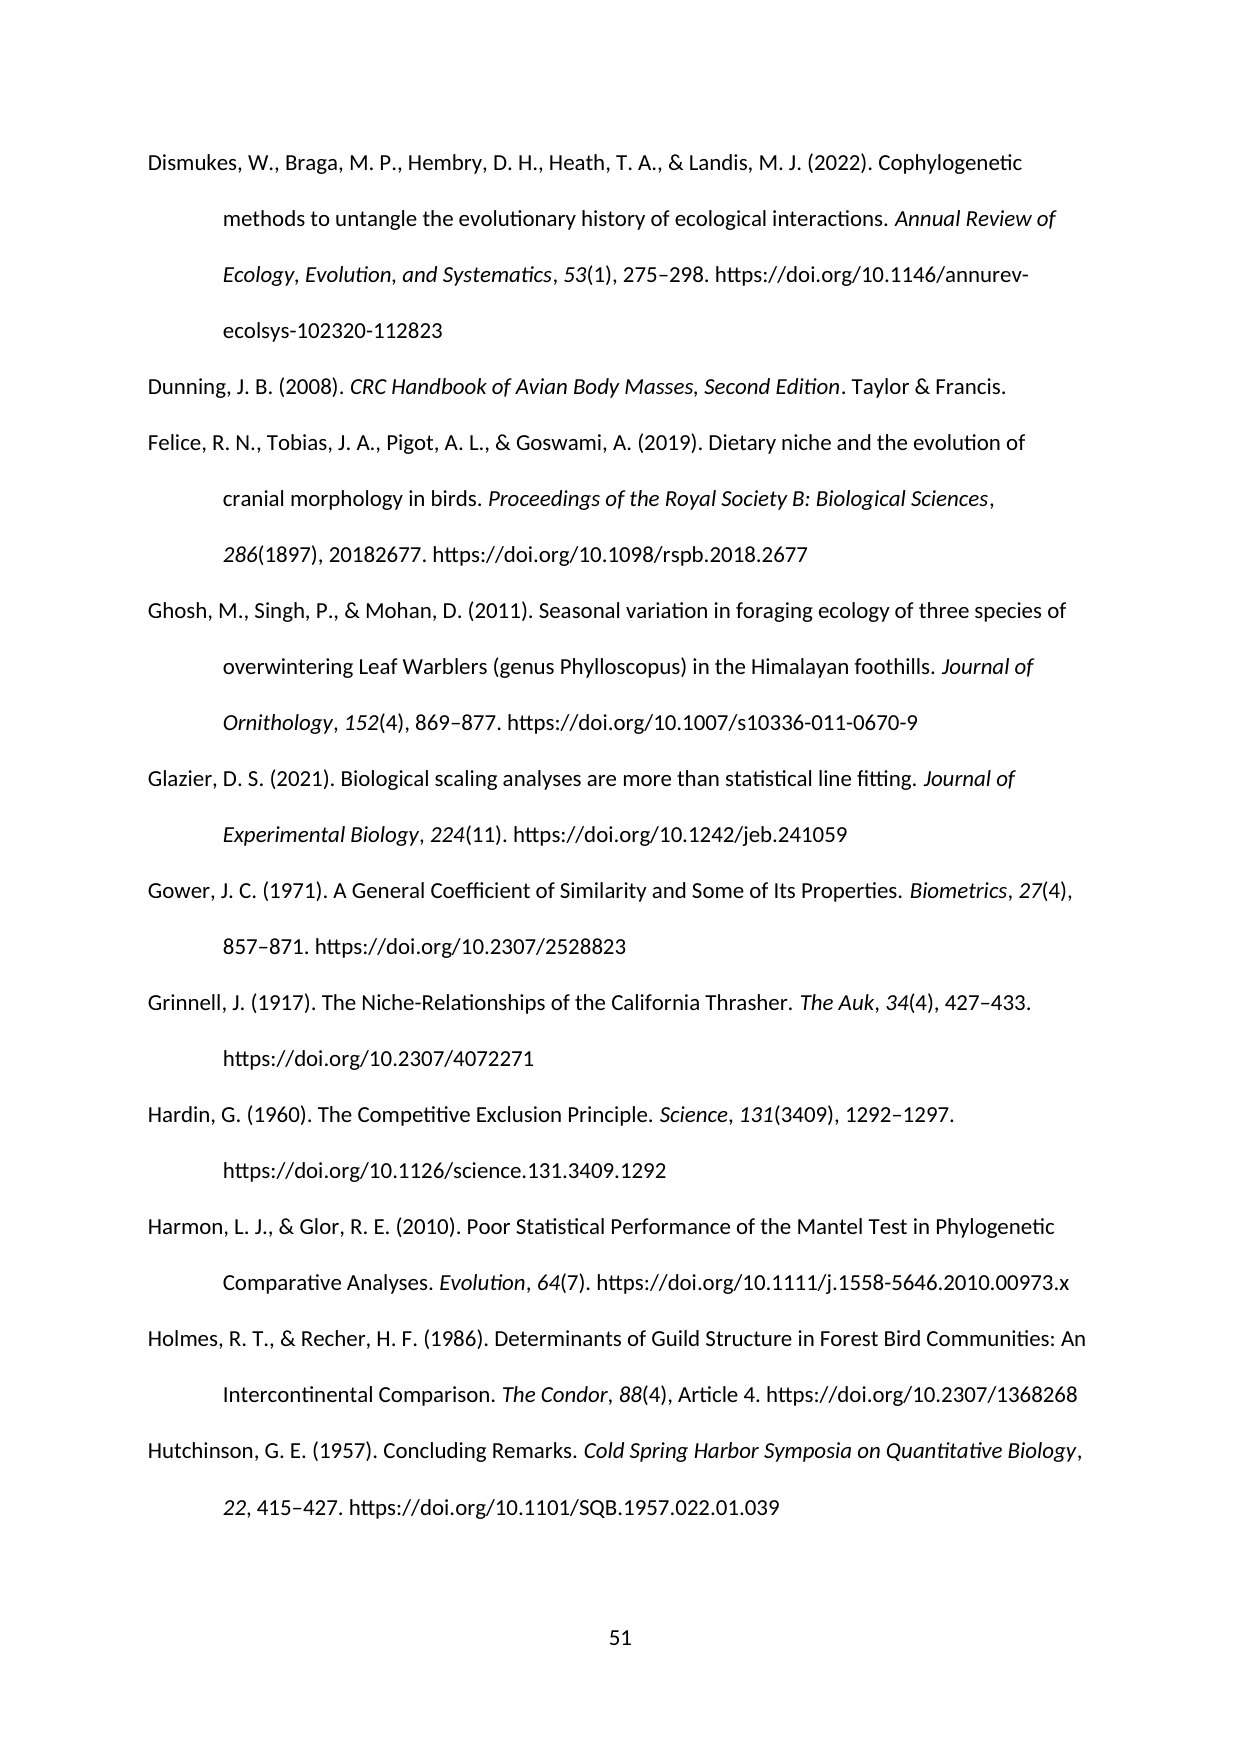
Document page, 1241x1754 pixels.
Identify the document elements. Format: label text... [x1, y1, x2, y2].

text Dismukes, W., Braga, M. P., Hembry, D. H., Heath, T. A., & Landis, M. J. (2022). Cophylogenetic methods to untangle the evolutionary history of ecological interactions. Annual Review of Ecology, Evolution, and Systematics, 53(1), 275–298. https://doi.org/10.1146/annurev-ecolsys-102320-112823 [148, 148, 1093, 344]
text Grinnell, J. (1917). The Niche-Relationships of the California Thrasher. The Auk, 34(4), 427–433. https://doi.org/10.2307/4072271 [148, 988, 1093, 1072]
text Hutchinson, G. E. (1957). Concluding Remarks. Cold Spring Harbor Symposia on Quantitative Biology, 22, 415–427. https://doi.org/10.1101/SQB.1957.022.01.039 [148, 1437, 1093, 1521]
text Dunning, J. B. (2008). CRC Handbook of Avian Body Masses, Second Edition. Taylor & Francis. [148, 372, 1093, 400]
text Glazier, D. S. (2021). Biological scaling analyses are more than statistical line fitting. Journal of Experimental Biology, 224(11). https://doi.org/10.1242/jeb.241059 [148, 764, 1093, 848]
text Ghosh, M., Singh, P., & Mohan, D. (2011). Seasonal variation in foraging ecology of three species of overwintering Leaf Warblers (genus Phylloscopus) in the Himalayan foothills. Journal of Ornithology, 152(4), 869–877. https://doi.org/10.1007/s10336-011-0670-9 [148, 596, 1093, 736]
text Holmes, R. T., & Recher, H. F. (1986). Determinants of Guild Structure in Forest Bird Communities: An Intercontinental Comparison. The Condor, 88(4), Article 4. https://doi.org/10.2307/1368268 [148, 1324, 1093, 1408]
text Harmon, L. J., & Glor, R. E. (2010). Poor Statistical Performance of the Mantel Test in Phylogenetic Comparative Analyses. Evolution, 64(7). https://doi.org/10.1111/j.1558-5646.2010.00973.x [148, 1212, 1093, 1296]
text Felice, R. N., Tobias, J. A., Pigot, A. L., & Goswami, A. (2019). Dietary niche and the evolution of cranial morphology in birds. Proceedings of the Royal Society B: Biological Sciences, 286(1897), 20182677. https://doi.org/10.1098/rspb.2018.2677 [148, 428, 1093, 568]
text Hardin, G. (1960). The Competitive Exclusion Principle. Science, 131(3409), 1292–1297. https://doi.org/10.1126/science.131.3409.1292 [148, 1100, 1093, 1184]
text Gower, J. C. (1971). A General Coefficient of Similarity and Some of Its Properties. Biometrics, 27(4), 857–871. https://doi.org/10.2307/2528823 [148, 876, 1093, 960]
